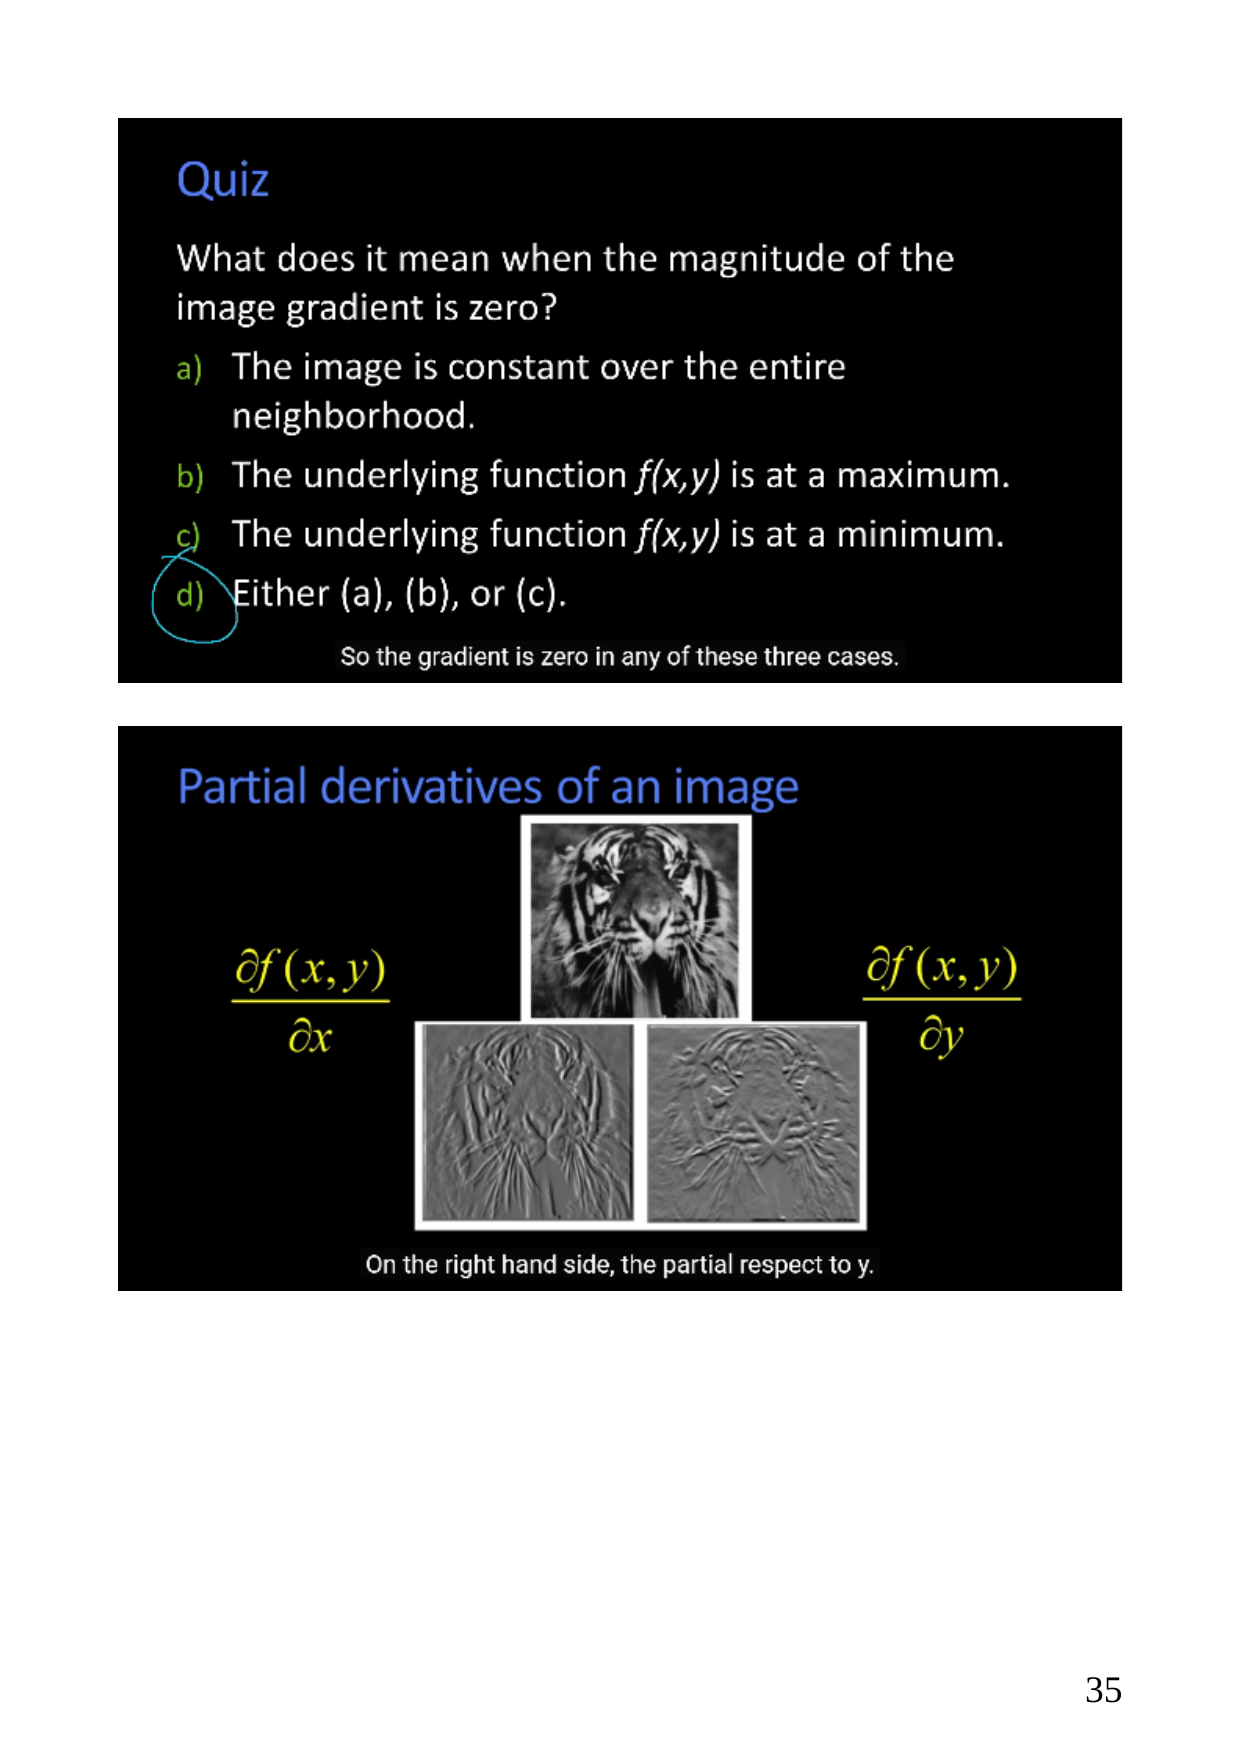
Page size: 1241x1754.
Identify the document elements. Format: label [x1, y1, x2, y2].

picture [118, 726, 1123, 1291]
picture [118, 118, 1123, 683]
